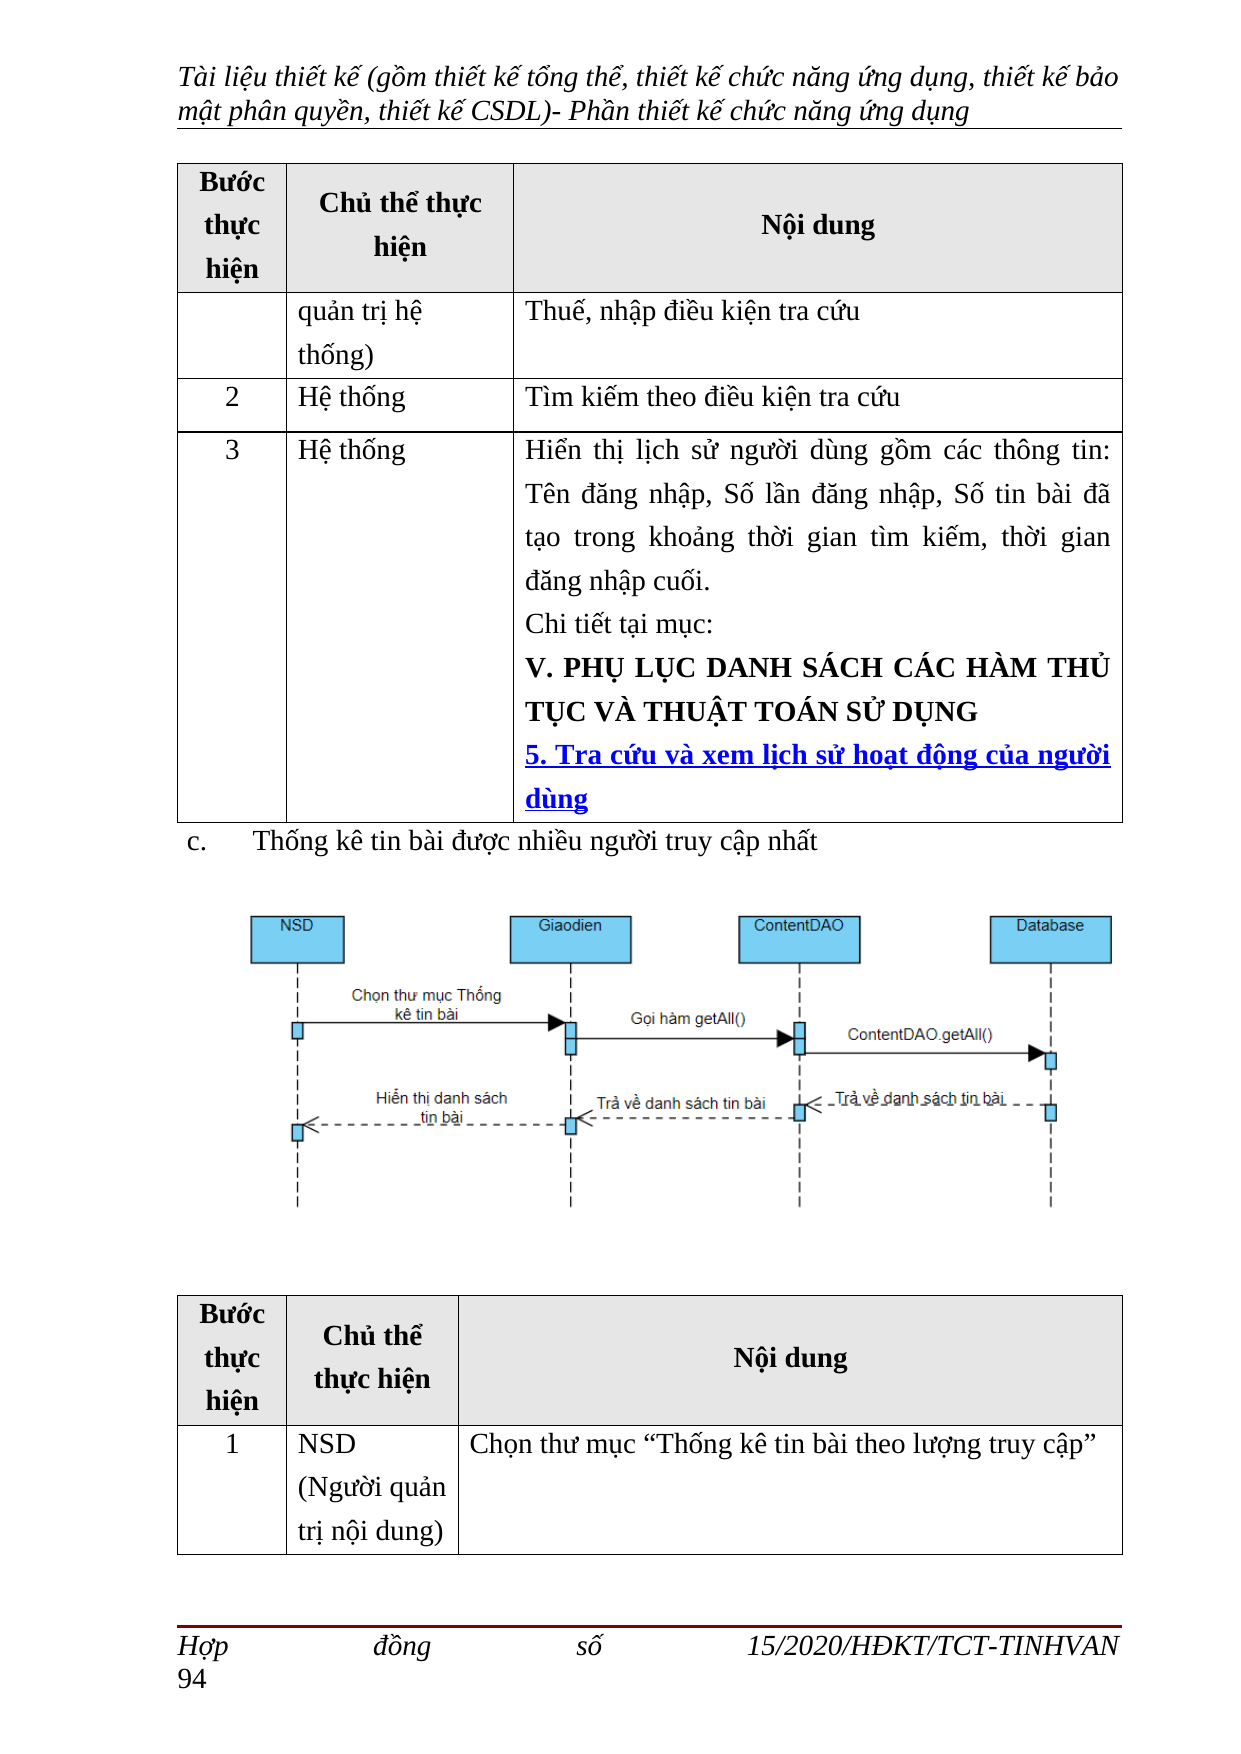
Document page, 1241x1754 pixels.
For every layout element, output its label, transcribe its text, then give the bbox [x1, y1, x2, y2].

table_cell 2 [178, 379, 286, 431]
table_header Bước thực hiện [178, 164, 286, 292]
table_cell Chọn thư mục “Thống kê tin bài theo lượng truy cập” [459, 1426, 1122, 1554]
picture [186, 866, 1132, 1286]
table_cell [514, 293, 1122, 378]
table_cell Hệ thống [287, 433, 513, 822]
table_cell 1 [178, 1426, 286, 1554]
table_header Nội dung [514, 164, 1122, 292]
table_cell NSD (Người quản trị nội dung) [287, 1426, 458, 1554]
table_cell Tìm kiếm theo điều kiện tra cứu [514, 379, 1122, 431]
list Thống kê tin bài được nhiều người truy cập nhất [187, 823, 1122, 857]
table_header Nội dung [459, 1296, 1122, 1425]
table_header Chủ thể thực hiện [287, 1296, 458, 1425]
table_header Bước thực hiện [178, 1296, 286, 1425]
table_cell Hiển thị lịch sử người dùng gồm các thông tin: Tên đăng nhập, Số lần đăng nhập, Số tin bài đã tạo trong khoảng thời gian tìm kiếm, thời gian đăng nhập cuối. Chi tiết tại mục: V. PHỤ LỤC DANH SÁCH CÁC HÀM THỦ TỤC VÀ THUẬT TOÁN SỬ DỤNG 5. Tra cứu và xem lịch sử hoạt động của người dùng [514, 433, 1122, 822]
table_cell 3 [178, 433, 286, 822]
table_cell Hệ thống [287, 379, 513, 431]
table_cell 1 [178, 293, 286, 378]
table_cell NSD (Người quản trị hệ thống) [287, 293, 513, 378]
table_header Chủ thể thực hiện [287, 164, 513, 292]
